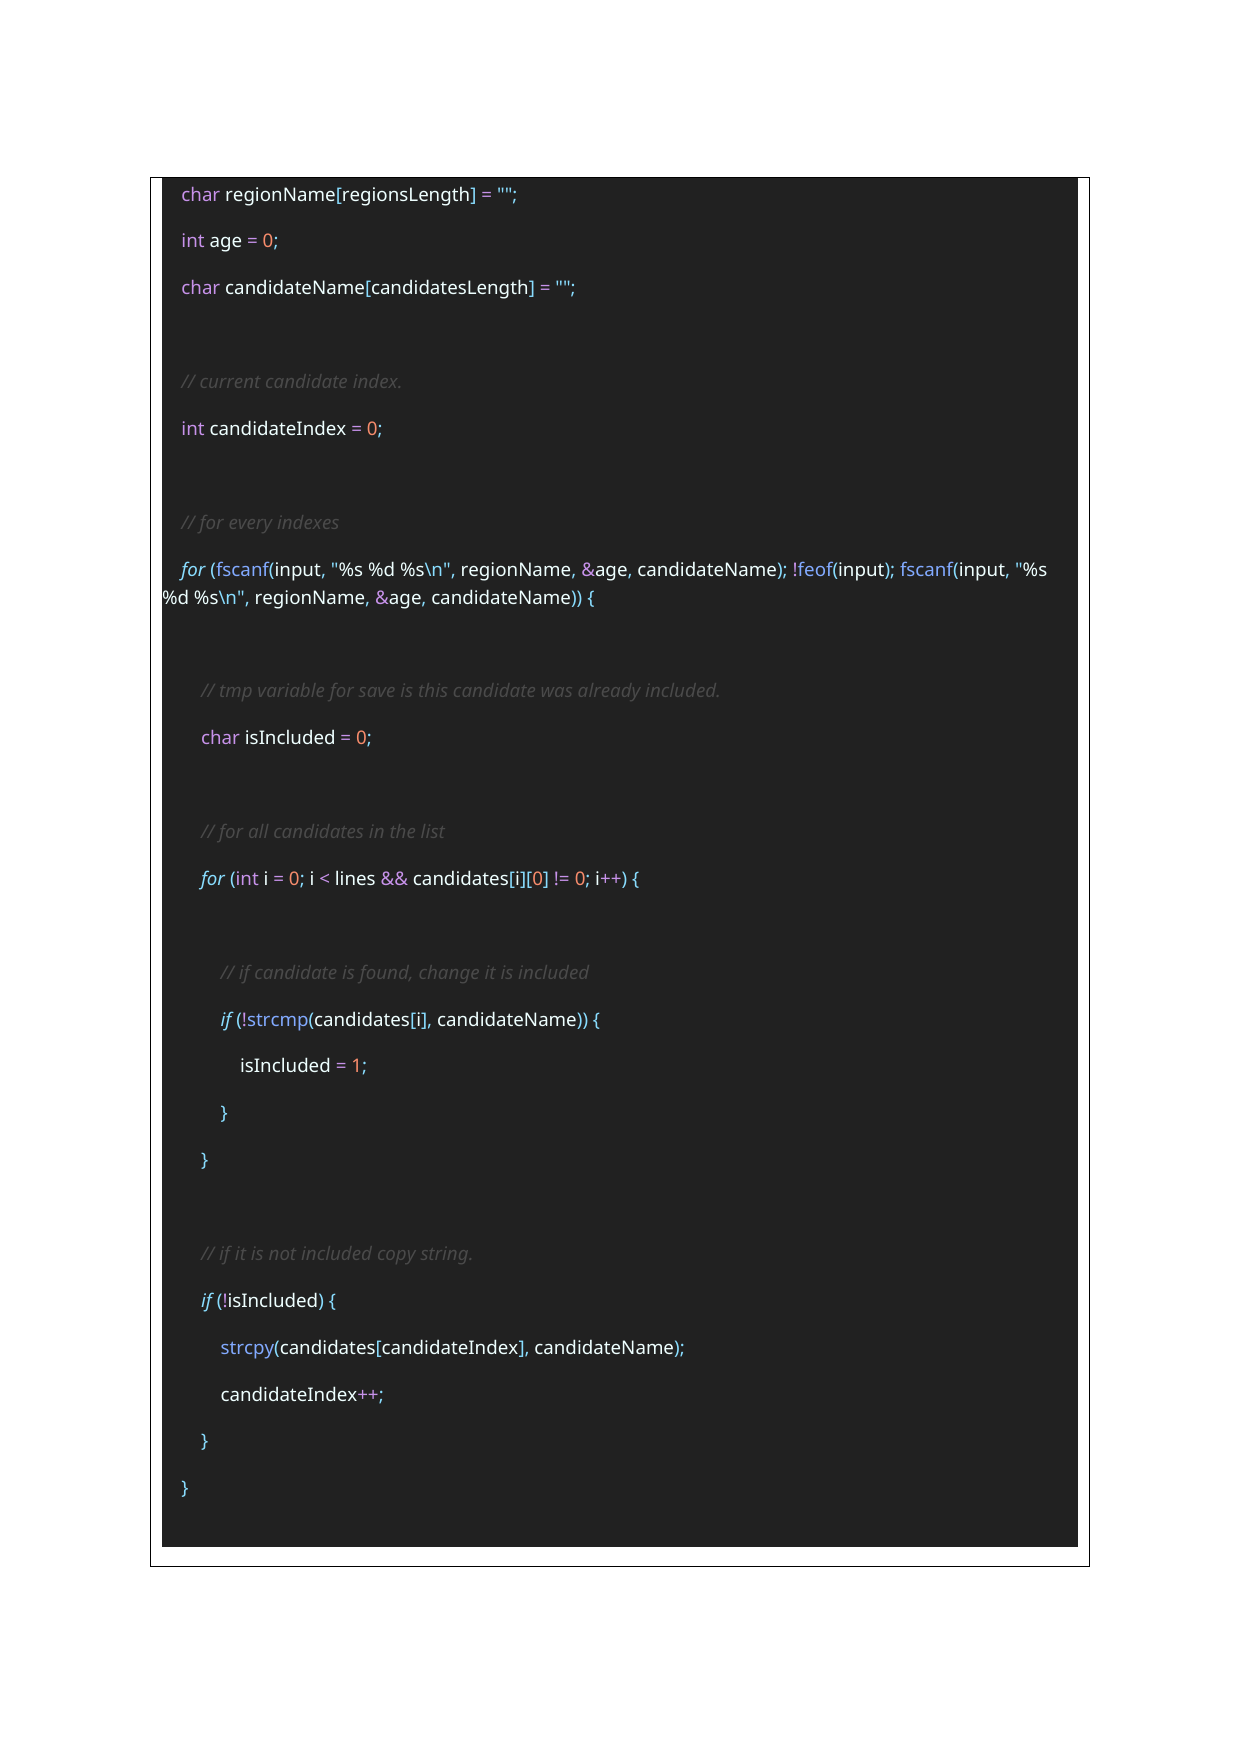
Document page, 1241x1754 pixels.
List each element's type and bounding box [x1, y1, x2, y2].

table_header [151, 178, 1089, 1566]
